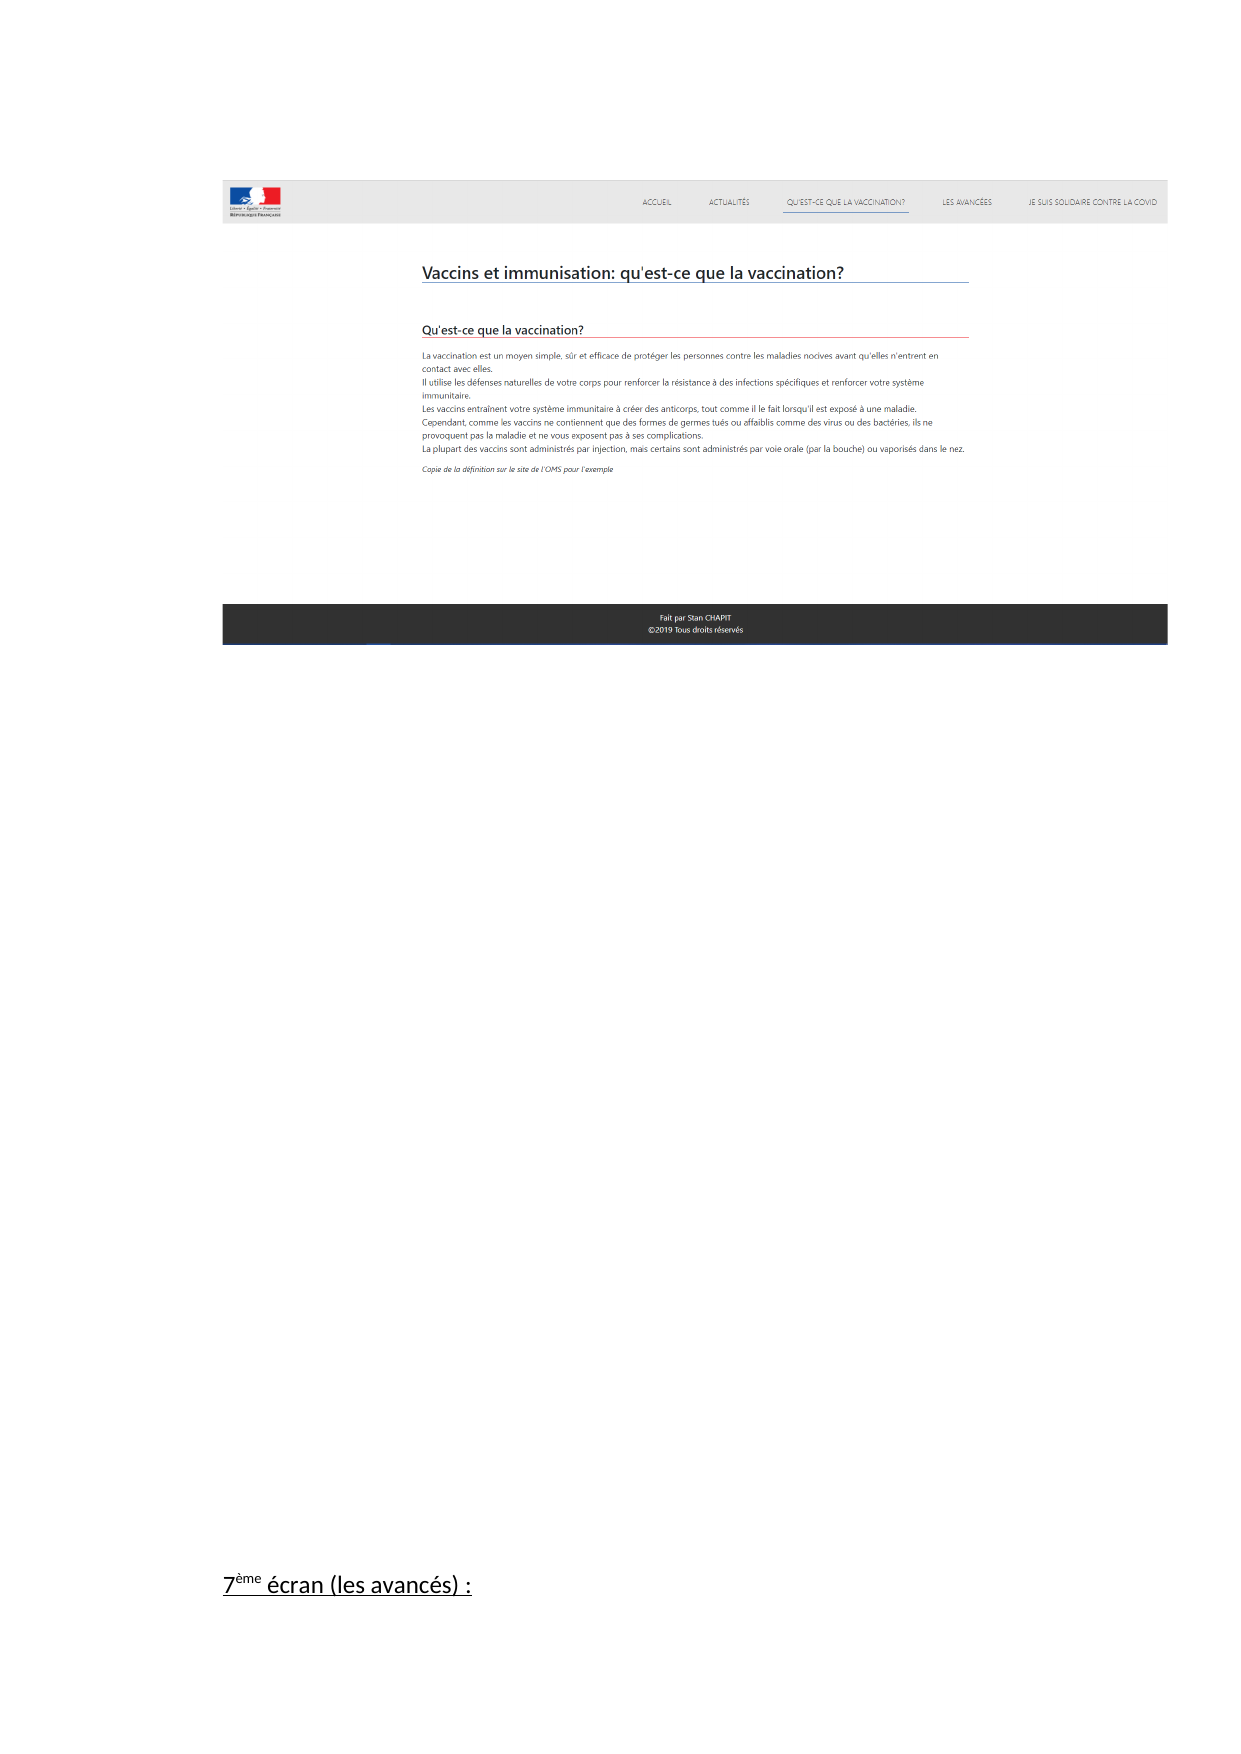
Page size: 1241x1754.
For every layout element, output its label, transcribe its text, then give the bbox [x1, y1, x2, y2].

list 7ème écran (les avancés) : [223, 1569, 1093, 1599]
picture [222, 180, 1168, 645]
